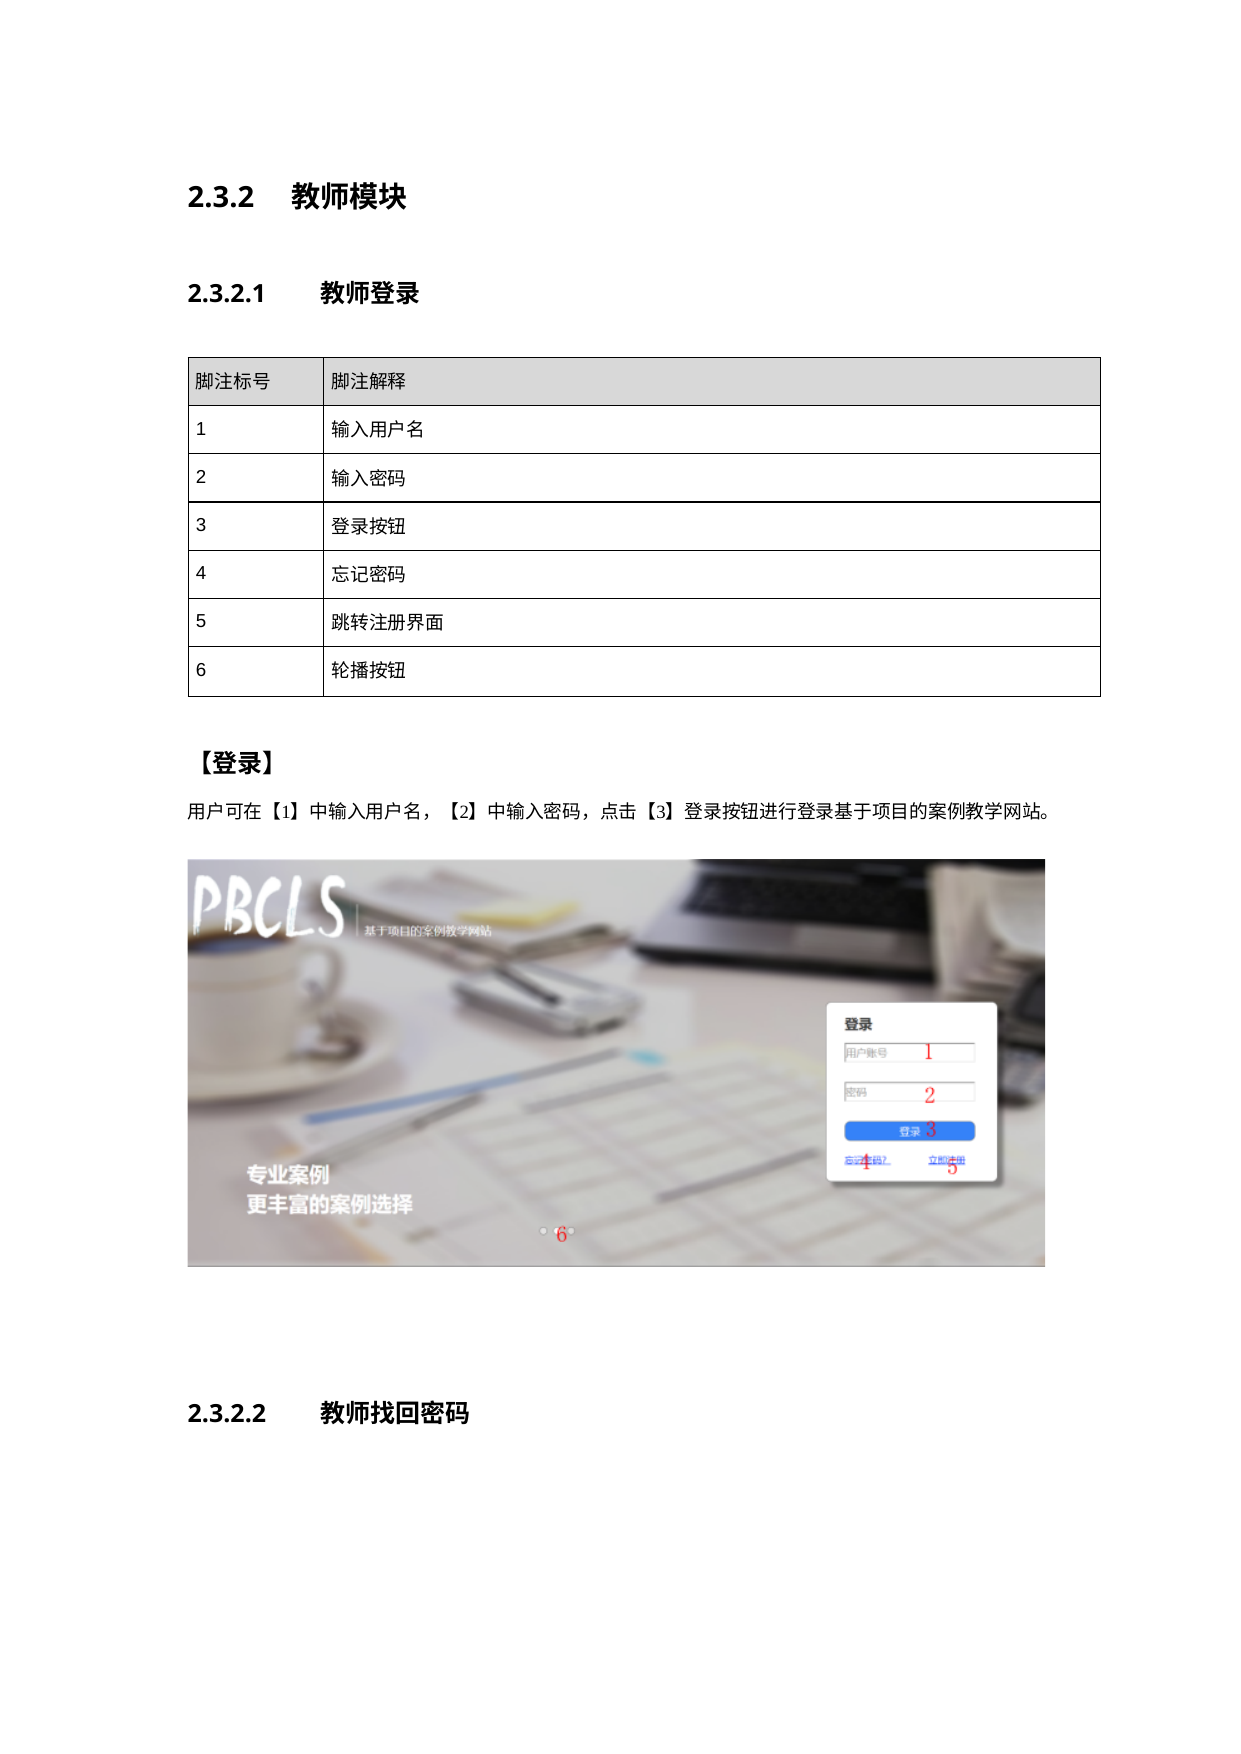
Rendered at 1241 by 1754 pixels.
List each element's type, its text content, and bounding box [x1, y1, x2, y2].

table_cell 轮播按钮 [324, 647, 1100, 696]
table_cell 输入密码 [324, 454, 1100, 501]
table_header 脚注解释 [324, 358, 1100, 405]
text 教师登录 [187, 259, 1053, 324]
table_header 脚注标号 [189, 358, 323, 405]
text 教师找回密码 [187, 1379, 1053, 1444]
table_cell 6 [189, 647, 323, 696]
text 用户可在【1】中输入用户名，【2】中输入密码，点击【3】登录按钮进行登录基于项目的案例教学网站。 [187, 794, 1053, 827]
table_cell 2 [189, 454, 323, 501]
table_cell 3 [189, 503, 323, 549]
table_cell 1 [189, 406, 323, 453]
table_cell 输入用户名 [324, 406, 1100, 453]
table_cell 跳转注册界面 [324, 599, 1100, 646]
table_cell 5 [189, 599, 323, 646]
table_cell 登录按钮 [324, 503, 1100, 549]
table_cell 4 [189, 551, 323, 598]
table_cell 忘记密码 [324, 551, 1100, 598]
text 【登录】 [187, 729, 1053, 794]
text 教师模块 [187, 162, 1053, 227]
picture [187, 859, 1046, 1267]
